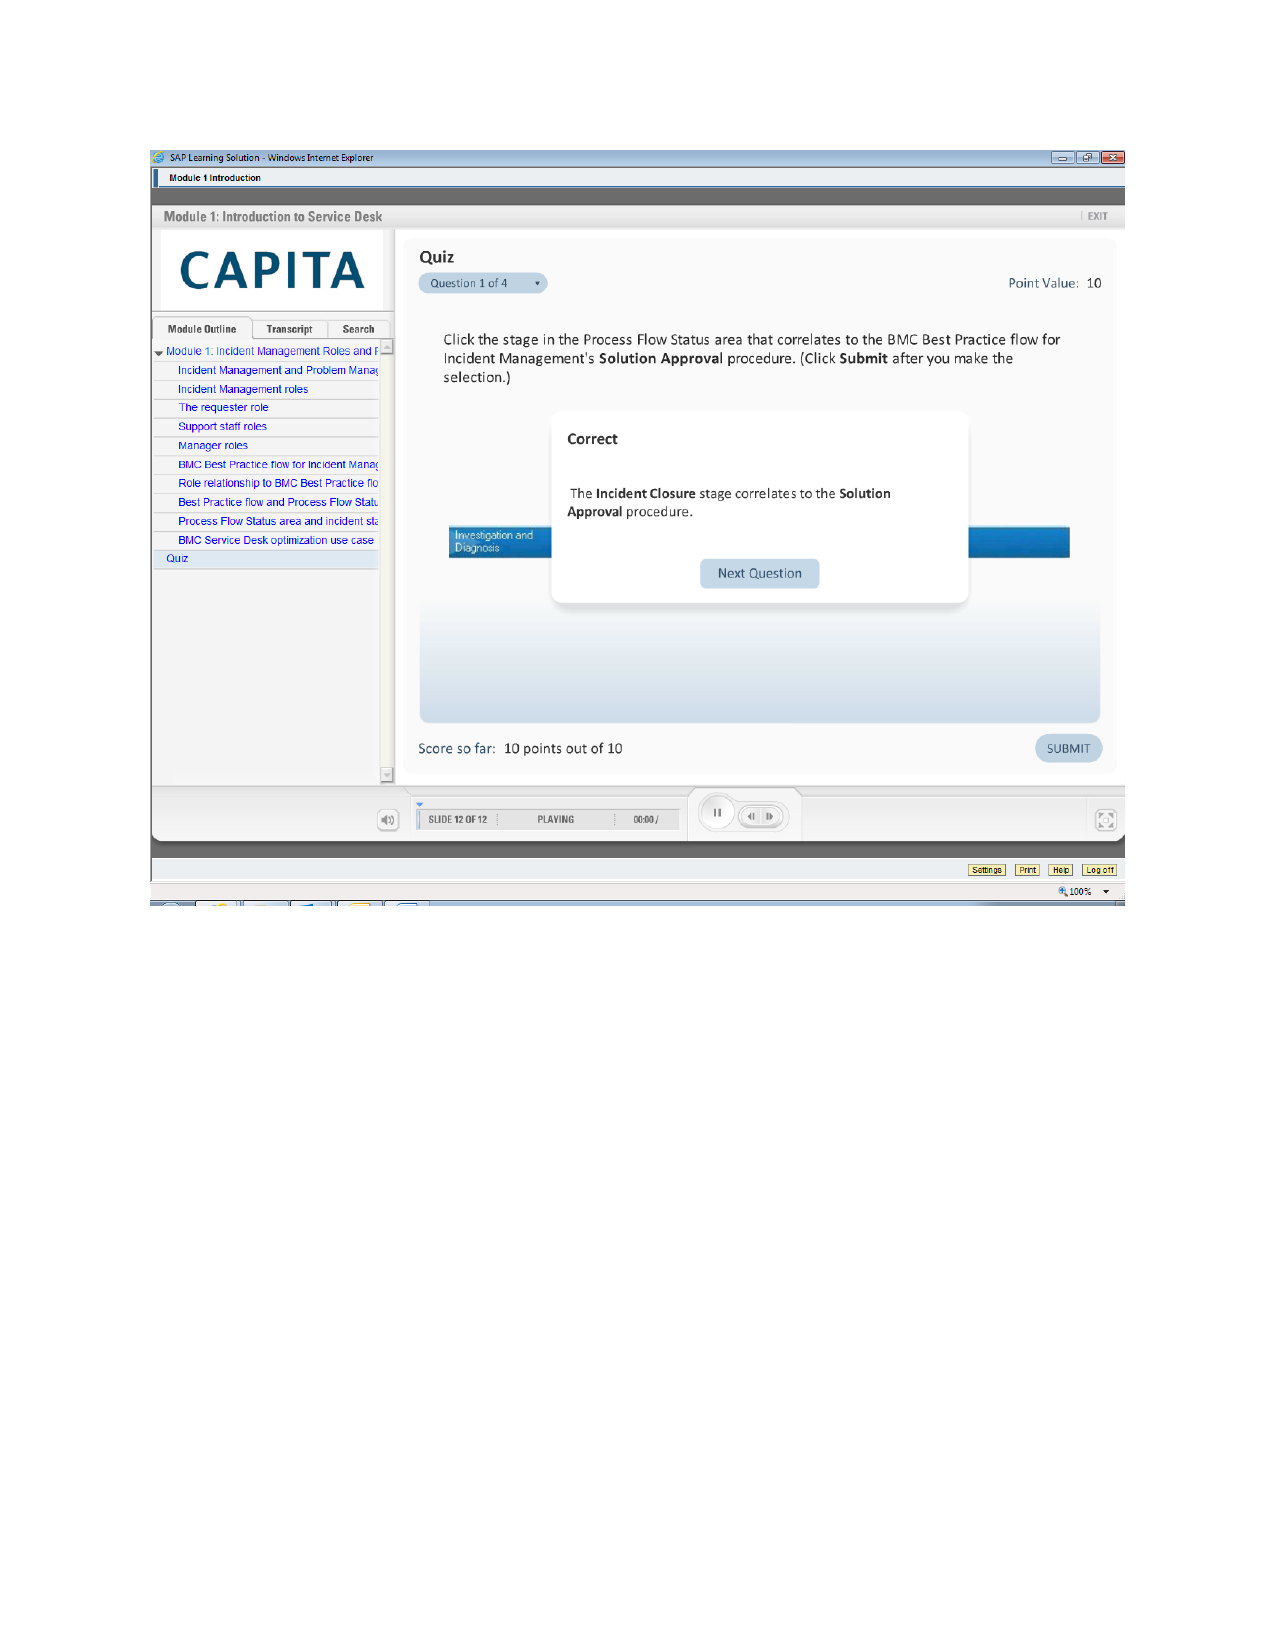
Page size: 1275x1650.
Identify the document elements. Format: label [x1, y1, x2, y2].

picture [150, 150, 1125, 906]
